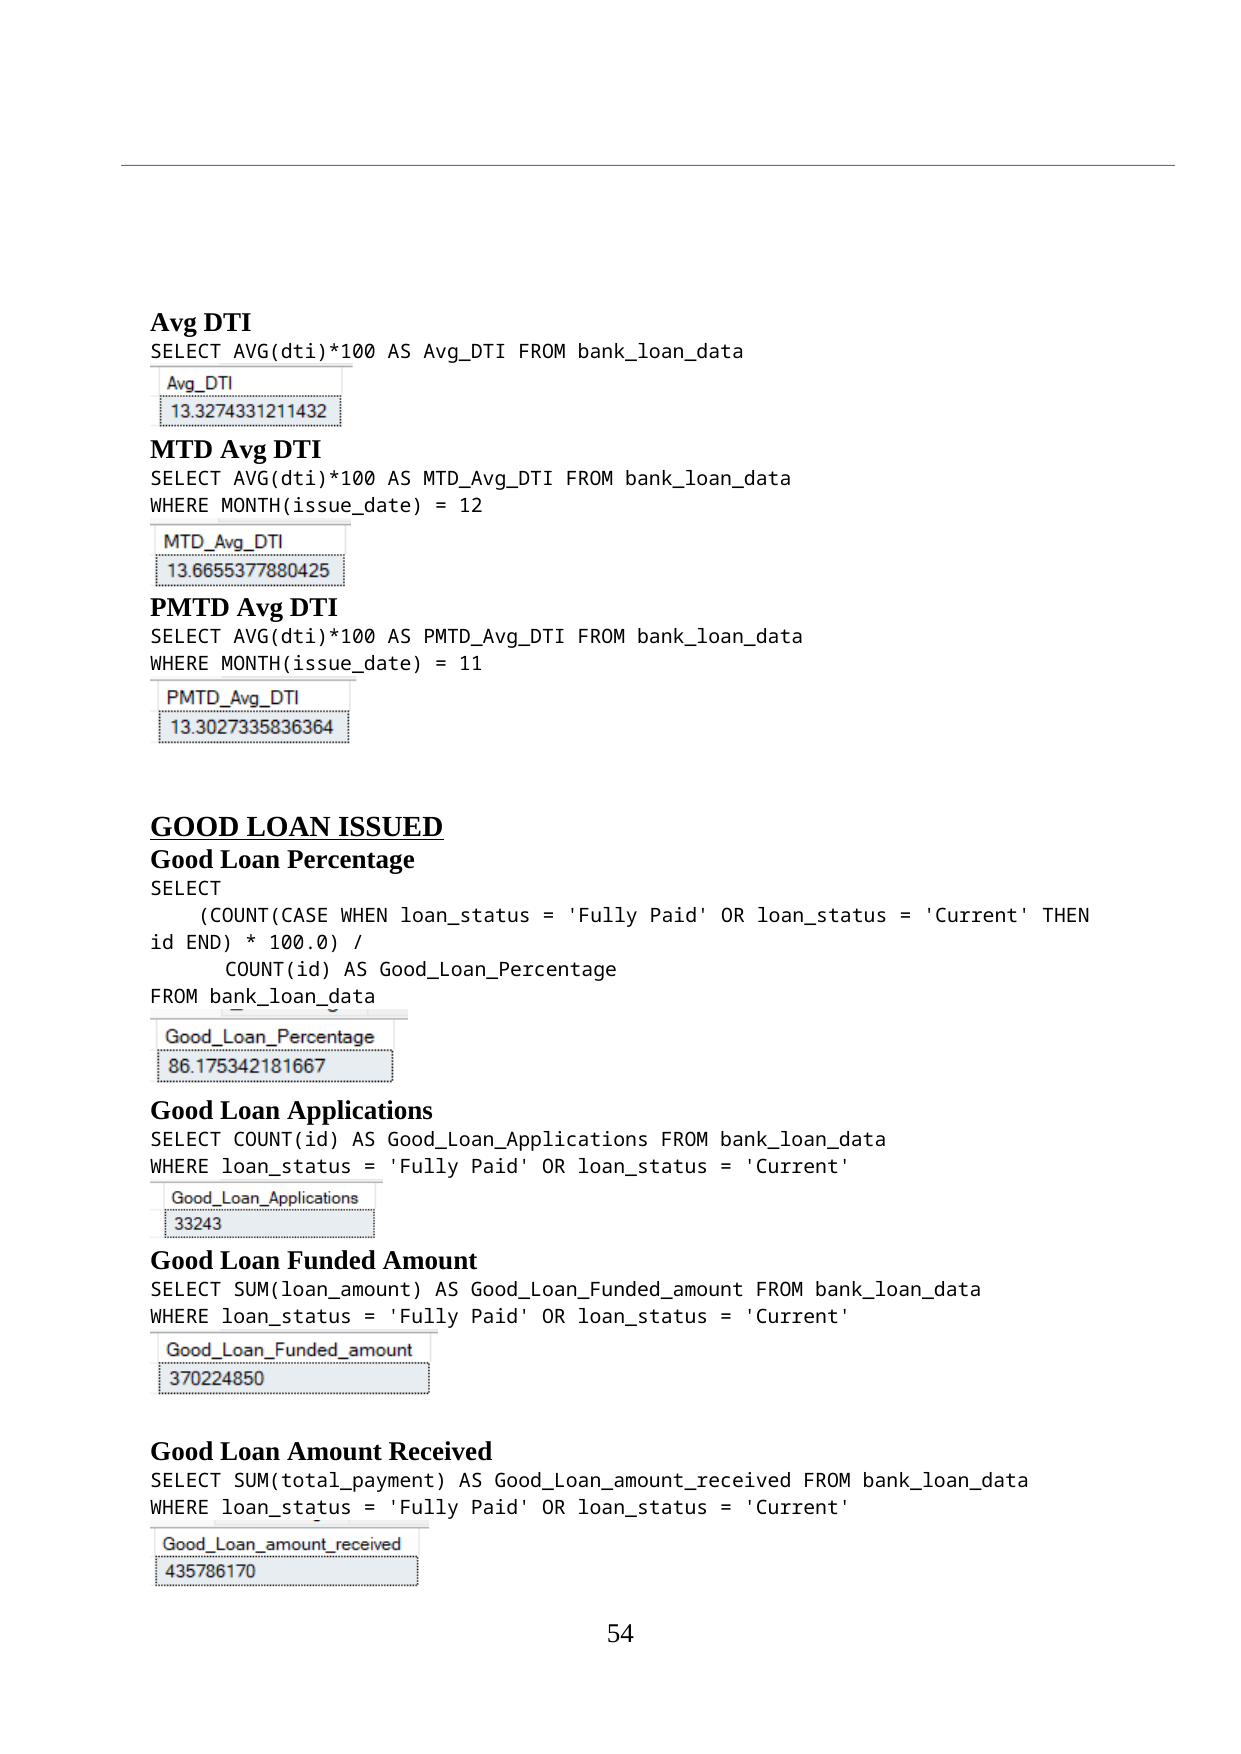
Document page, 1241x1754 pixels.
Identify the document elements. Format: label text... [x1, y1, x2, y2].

picture [150, 363, 353, 434]
text WHERE loan_status = 'Fully Paid' OR loan_status = 'Current' [150, 1494, 1090, 1521]
text WHERE MONTH(issue_date) = 12 [150, 491, 1090, 518]
text SELECT SUM(total_payment) AS Good_Loan_amount_received FROM bank_loan_data [150, 1467, 1090, 1494]
text Good Loan Applications [150, 1094, 1090, 1125]
text GOOD LOAN ISSUED [150, 809, 1090, 843]
text FROM bank_loan_data [150, 982, 1090, 1009]
text SELECT SUM(loan_amount) AS Good_Loan_Funded_amount FROM bank_loan_data [150, 1275, 1090, 1302]
picture [150, 1329, 438, 1405]
text SELECT AVG(dti)*100 AS Avg_DTI FROM bank_loan_data [150, 337, 1090, 364]
picture [150, 518, 351, 591]
text Good Loan Funded Amount [150, 1244, 1090, 1275]
text Good Loan Amount Received [150, 1436, 1090, 1467]
picture [150, 1179, 383, 1245]
text SELECT COUNT(id) AS Good_Loan_Applications FROM bank_loan_data [150, 1125, 1090, 1152]
text WHERE MONTH(issue_date) = 11 [150, 649, 1090, 676]
picture [150, 1520, 430, 1592]
text MTD Avg DTI [150, 433, 1090, 464]
picture [150, 676, 357, 748]
text Good Loan Percentage [150, 843, 1090, 874]
text WHERE loan_status = 'Fully Paid' OR loan_status = 'Current' [150, 1152, 1090, 1179]
picture [150, 1009, 408, 1095]
text SELECT AVG(dti)*100 AS MTD_Avg_DTI FROM bank_loan_data [150, 464, 1090, 491]
text SELECT AVG(dti)*100 AS PMTD_Avg_DTI FROM bank_loan_data [150, 622, 1090, 649]
text (COUNT(CASE WHEN loan_status = 'Fully Paid' OR loan_status = 'Current' THEN id END) * 100.0) / [150, 901, 1090, 955]
text PMTD Avg DTI [150, 591, 1090, 622]
text SELECT [150, 874, 1090, 901]
text COUNT(id) AS Good_Loan_Percentage [150, 955, 1090, 982]
text Avg DTI [150, 306, 1090, 337]
text WHERE loan_status = 'Fully Paid' OR loan_status = 'Current' [150, 1302, 1090, 1329]
